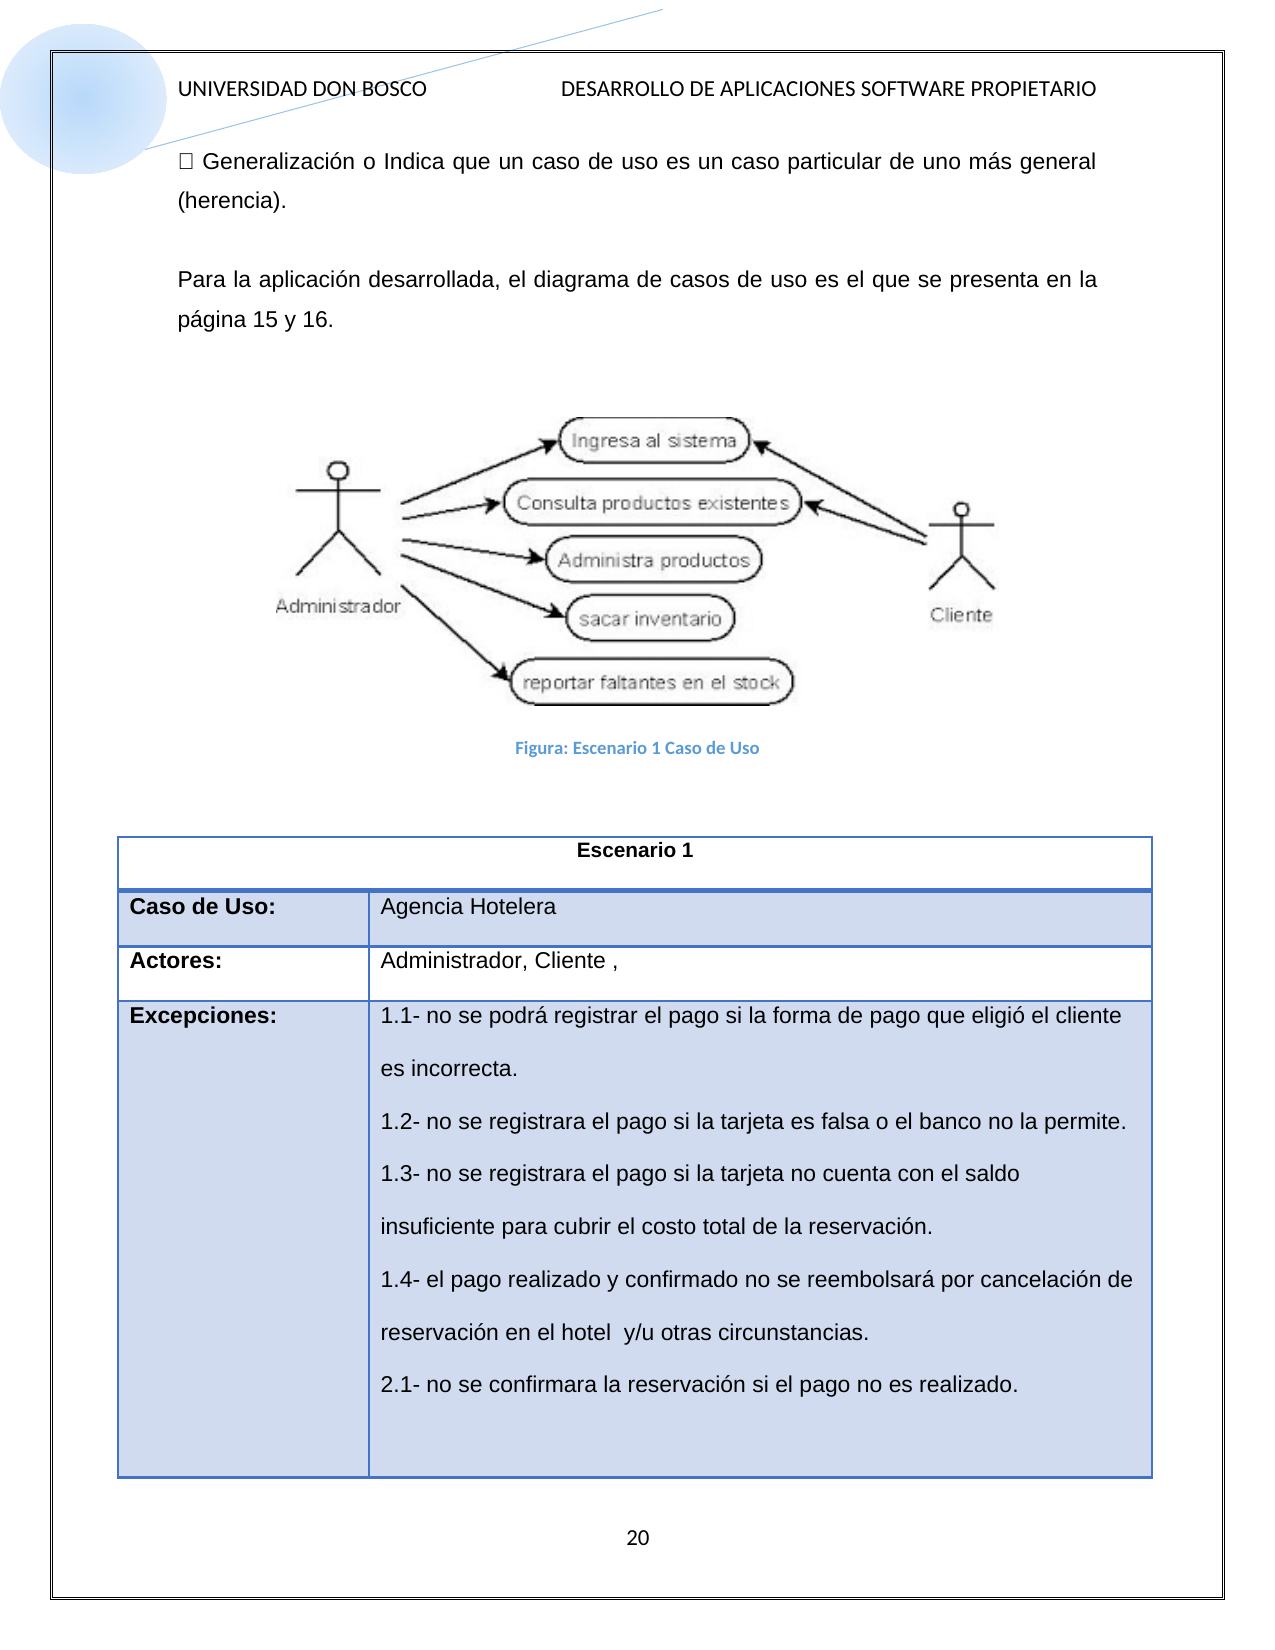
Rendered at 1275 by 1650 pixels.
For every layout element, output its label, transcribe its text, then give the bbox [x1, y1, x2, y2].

text  Generalización o Indica que un caso de uso es un caso particular de uno más general (herencia). [177, 148, 1098, 213]
table_cell 1.1- no se podrá registrar el pago si la forma de pago que eligió el cliente es incorrecta. 1.2- no se registrara el pago si la tarjeta es falsa o el banco no la permite. 1.3- no se registrara el pago si la tarjeta no cuenta con el saldo insuficiente para cubrir el costo total de la reservación. 1.4- el pago realizado y confirmado no se reembolsará por cancelación de reservación en el hotel y/u otras circunstancias. 2.1- no se confirmara la reservación si el pago no es realizado. [370, 1002, 1151, 1476]
table_cell Excepciones: [119, 1002, 368, 1476]
text Figura: Escenario 1 Caso de Uso [177, 736, 1098, 759]
table_cell Agencia Hotelera [370, 893, 1151, 945]
table_cell Administrador, Cliente , [370, 948, 1151, 1000]
table_cell Caso de Uso: [119, 893, 368, 945]
table_header Escenario 1 [119, 838, 1151, 888]
picture [276, 417, 999, 706]
text Para la aplicación desarrollada, el diagrama de casos de uso es el que se presenta en la página 15 y 16. [177, 266, 1098, 332]
table_cell Actores: [119, 948, 368, 1000]
